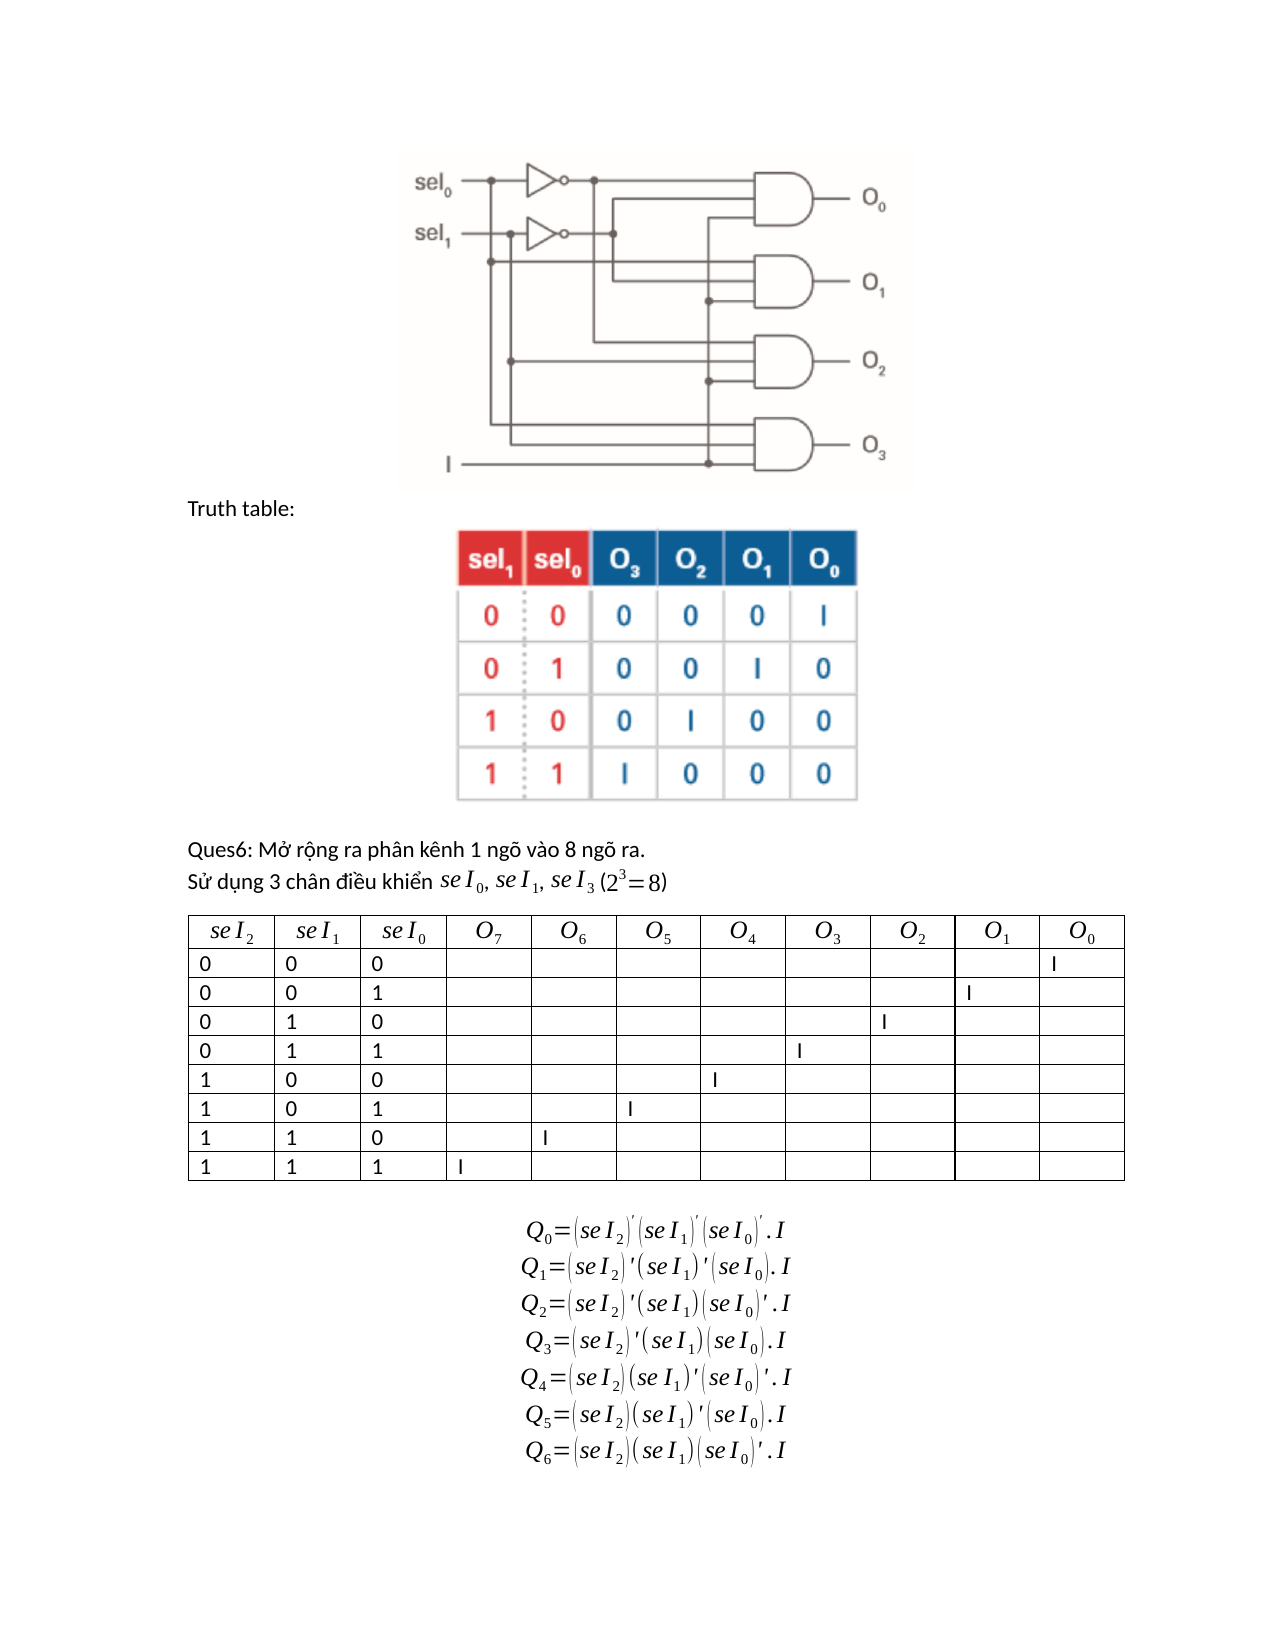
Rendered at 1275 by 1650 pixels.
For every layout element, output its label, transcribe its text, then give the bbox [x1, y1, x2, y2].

table_cell [1040, 1007, 1124, 1035]
table_cell [1040, 1065, 1124, 1093]
table_cell [447, 1036, 531, 1064]
table_cell [532, 1152, 616, 1180]
table_cell 1 [189, 1152, 274, 1180]
table_header [361, 916, 446, 948]
table_cell [532, 949, 616, 977]
table_cell 0 [189, 949, 274, 977]
table_cell 0 [361, 1123, 446, 1151]
table_cell [786, 1065, 870, 1093]
table_cell [871, 1065, 954, 1093]
table_cell [786, 978, 870, 1006]
table_cell [617, 1036, 700, 1064]
table_header [532, 916, 616, 948]
table_header [189, 916, 274, 948]
table_header [956, 916, 1039, 948]
table_cell [701, 1152, 785, 1180]
table_cell [1040, 1036, 1124, 1064]
table_cell [617, 1152, 700, 1180]
table_cell [956, 949, 1039, 977]
table_cell [786, 1007, 870, 1035]
table_cell 0 [361, 949, 446, 977]
table_cell [447, 1065, 531, 1093]
table_cell [956, 1036, 1039, 1064]
table_cell [617, 978, 700, 1006]
table_cell [617, 1123, 700, 1151]
table_cell [532, 1036, 616, 1064]
table_cell [871, 949, 954, 977]
table_cell [786, 1152, 870, 1180]
table_cell [1040, 1152, 1124, 1180]
table_cell [956, 1007, 1039, 1035]
table_cell I [617, 1094, 700, 1122]
table_cell [956, 1152, 1039, 1180]
table_cell [617, 1065, 700, 1093]
table_cell [701, 1007, 785, 1035]
table_cell [532, 1065, 616, 1093]
table_cell 1 [361, 1152, 446, 1180]
table_cell [1040, 1123, 1124, 1151]
table_cell 0 [275, 949, 360, 977]
table_cell [447, 1007, 531, 1035]
table_cell [701, 1094, 785, 1122]
table_cell 0 [189, 1036, 274, 1064]
table_cell 1 [361, 1094, 446, 1122]
table_header [786, 916, 870, 948]
table_cell [532, 1007, 616, 1035]
table_cell 1 [275, 1152, 360, 1180]
table_cell I [701, 1065, 785, 1093]
table_cell 1 [189, 1065, 274, 1093]
table_cell [701, 1036, 785, 1064]
table_header [447, 916, 531, 948]
table_cell 0 [275, 1065, 360, 1093]
picture [396, 150, 917, 492]
table_cell 0 [275, 978, 360, 1006]
table_cell [786, 1094, 870, 1122]
table_cell 1 [361, 978, 446, 1006]
table_cell 1 [189, 1094, 274, 1122]
table_cell [701, 1123, 785, 1151]
table_cell 1 [275, 1123, 360, 1151]
table_cell [871, 1036, 954, 1064]
table_cell [871, 978, 954, 1006]
table_cell [956, 1123, 1039, 1151]
list Sử dụng 3 chân điều khiển , , () [187, 865, 1125, 897]
table_header [1040, 916, 1124, 948]
table_header [871, 916, 954, 948]
table_cell [871, 1094, 954, 1122]
table_cell [786, 1123, 870, 1151]
table_cell [871, 1152, 954, 1180]
table_cell [956, 1065, 1039, 1093]
table_cell I [786, 1036, 870, 1064]
table_cell [956, 1094, 1039, 1122]
table_cell [701, 949, 785, 977]
table_cell 1 [275, 1036, 360, 1064]
table_cell 0 [275, 1094, 360, 1122]
table_cell [617, 1007, 700, 1035]
picture [451, 524, 861, 803]
table_header [701, 916, 785, 948]
table_cell 0 [189, 1007, 274, 1035]
list Truth table: [187, 494, 1125, 522]
table_cell I [956, 978, 1039, 1006]
table_cell [532, 978, 616, 1006]
table_cell I [1040, 949, 1124, 977]
table_cell 1 [275, 1007, 360, 1035]
table_cell [786, 949, 870, 977]
table_cell [447, 978, 531, 1006]
table_cell [617, 949, 700, 977]
table_cell I [871, 1007, 954, 1035]
table_cell [1040, 978, 1124, 1006]
list Ques6: Mở rộng ra phân kênh 1 ngõ vào 8 ngõ ra. [187, 835, 1125, 863]
table_cell 0 [361, 1007, 446, 1035]
table_cell 0 [361, 1065, 446, 1093]
table_cell [532, 1094, 616, 1122]
table_cell [701, 978, 785, 1006]
table_cell [1040, 1094, 1124, 1122]
table_cell 1 [189, 1123, 274, 1151]
table_cell [871, 1123, 954, 1151]
table_cell 0 [189, 978, 274, 1006]
table_cell [447, 1123, 531, 1151]
table_cell [447, 949, 531, 977]
table_header [275, 916, 360, 948]
table_header [617, 916, 700, 948]
table_cell 1 [361, 1036, 446, 1064]
table_cell [447, 1094, 531, 1122]
table_cell I [447, 1152, 531, 1180]
table_cell I [532, 1123, 616, 1151]
